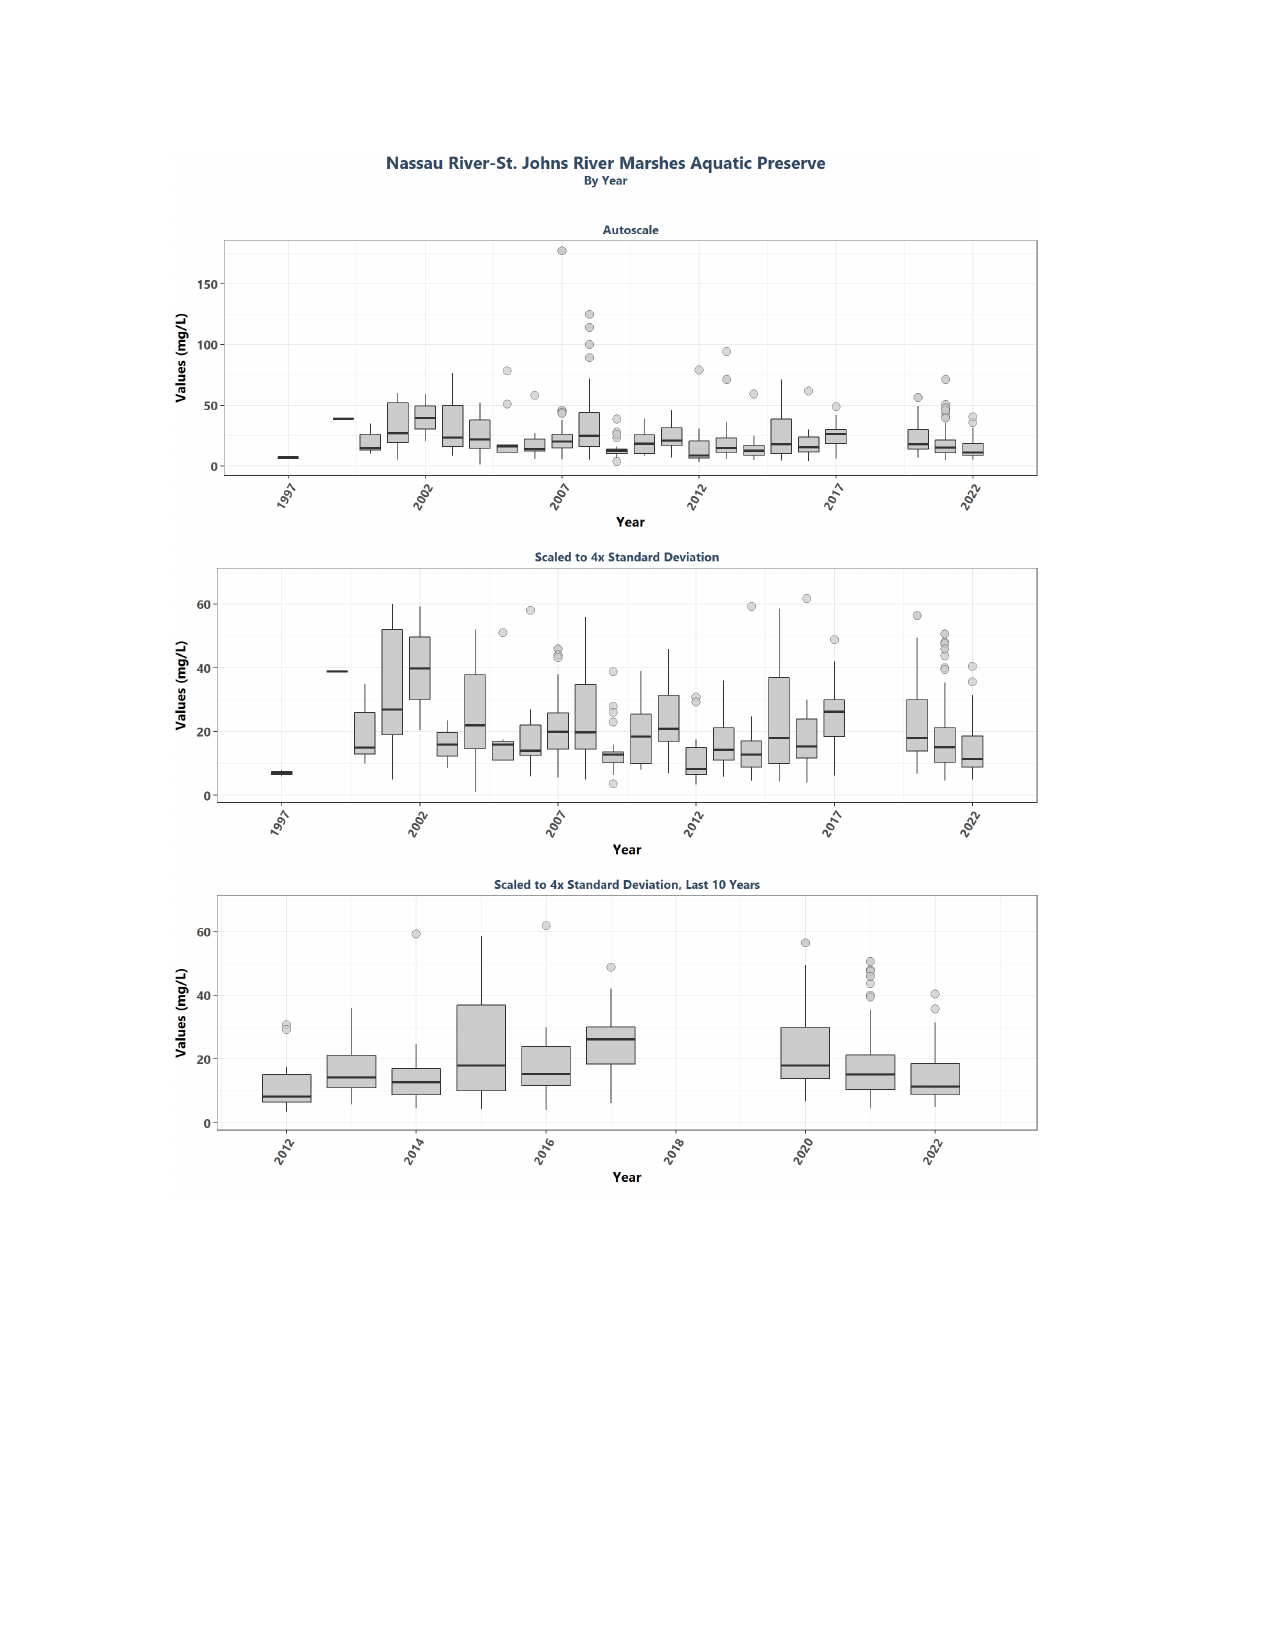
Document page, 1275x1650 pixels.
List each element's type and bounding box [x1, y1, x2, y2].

picture [168, 150, 1044, 1200]
